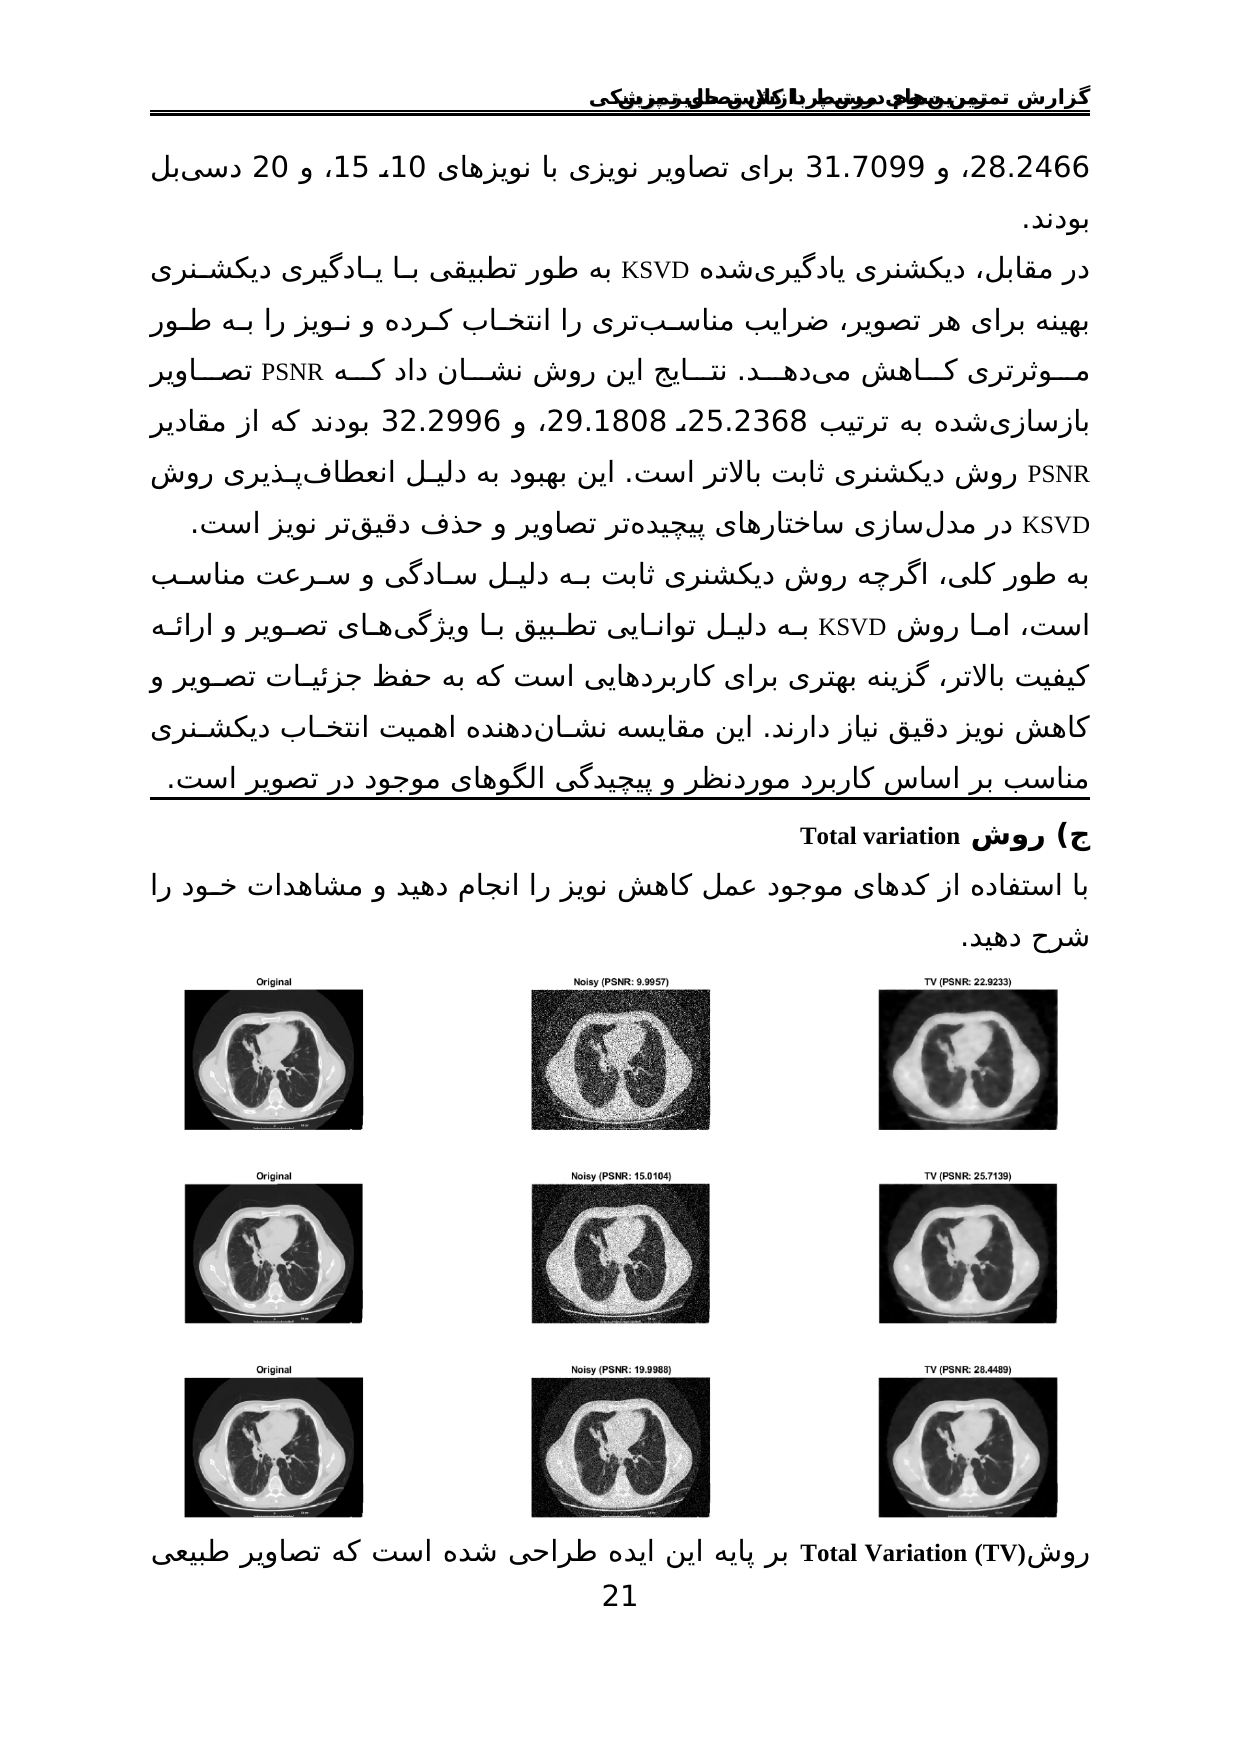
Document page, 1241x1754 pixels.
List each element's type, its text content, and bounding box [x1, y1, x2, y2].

text ج) روش Total variation [150, 817, 1090, 851]
text با استفاده از کدهای موجود عمل کاهش نویز را انجام دهید و مشاهدات خود را شرح دهید. [150, 868, 1090, 953]
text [150, 150, 1090, 235]
text به طور کلی، اگرچه روش دیکشنری ثابت به دلیل سادگی و سرعت مناسب است، اما روش KSVD به دلیل توانایی تطبیق با ویژگی‌های تصویر و ارائه کیفیت بالاتر، گزینه بهتری برای کاربردهایی است که به حفظ جزئیات تصویر و کاهش نویز دقیق نیاز دارند. این مقایسه نشان‌دهنده اهمیت انتخاب دیکشنری مناسب بر اساس کاربرد موردنظر و پیچیدگی الگوهای موجود در تصویر است. [150, 557, 1090, 797]
picture [181, 970, 1059, 1520]
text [150, 1534, 1090, 1568]
text در مقابل، دیکشنری یادگیری‌شده KSVD به طور تطبیقی با یادگیری دیکشنری بهینه برای هر تصویر، ضرایب مناسب‌تری را انتخاب کرده و نویز را به طور موثرتری کاهش می‌دهد. نتایج این روش نشان داد که PSNR تصاویر بازسازی‌شده به ترتیب 25.2368، 29.1808، و 32.2996 بودند که از مقادیر PSNR روش دیکشنری ثابت بالاتر است. این بهبود به دلیل انعطاف‌پذیری روش KSVD در مدل‌سازی ساختارهای پیچیده‌تر تصاویر و حذف دقیق‌تر نویز است. [150, 252, 1090, 541]
